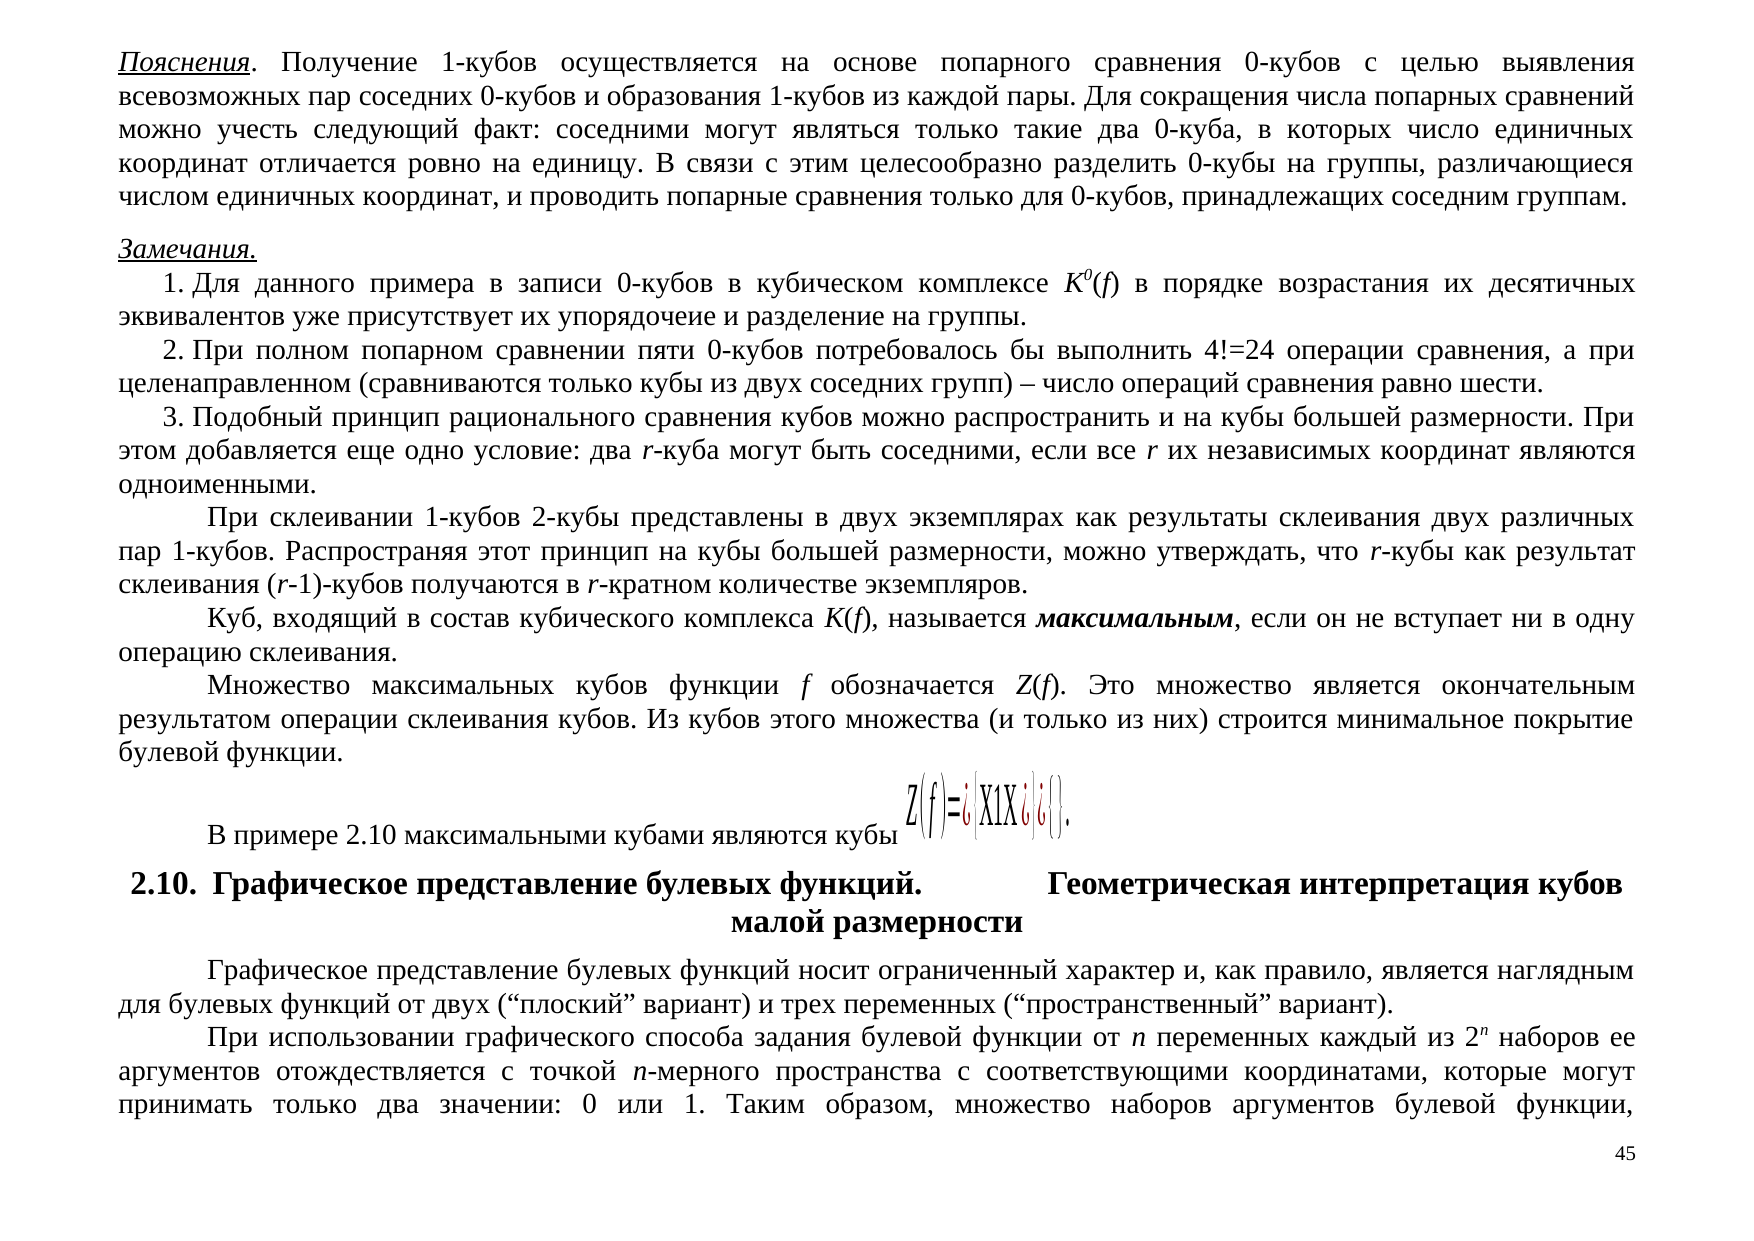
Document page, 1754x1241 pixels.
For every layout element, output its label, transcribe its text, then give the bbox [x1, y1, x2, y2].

list Для данного примера в записи 0-кубов в кубическом комплексе K0(f) в порядке возрастания их десятичных эквивалентов уже присутствует их упорядочеие и разделение на группы. [118, 265, 1636, 332]
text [118, 1019, 1636, 1120]
text Графическое представление булевых функций носит ограниченный характер и, как правило, является наглядным для булевых функций от двух (“плоский” вариант) и трех переменных (“пространственный” вариант). [118, 952, 1636, 1019]
text В примере 2.10 максимальными кубами являются кубы [118, 768, 1636, 851]
list Подобный принцип рационального сравнения кубов можно распространить и на кубы большей размерности. При этом добавляется еще одно условие: два r-куба могут быть соседними, если все r их независимых координат являются одноименными. [118, 399, 1636, 499]
text Замечания. [118, 231, 1636, 265]
text Множество максимальных кубов функции f обозначается Z(f). Это множество является окончательным результатом операции склеивания кубов. Из кубов этого множества (и только из них) строится минимальное покрытие булевой функции. [118, 667, 1636, 768]
text Куб, входящий в состав кубического комплекса K(f), называется максимальным, если он не вступает ни в одну операцию склеивания. [118, 600, 1636, 667]
list При полном попарном сравнении пяти 0-кубов потребовалось бы выполнить 4!=24 операции сравнения, а при целенаправленном (сравниваются только кубы из двух соседних групп) – число операций сравнения равно шести. [118, 332, 1636, 399]
subtitle Графическое представление булевых функций. Геометрическая интерпретация кубов малой размерности [118, 863, 1636, 940]
text Пояснения. Получение 1-кубов осуществляется на основе попарного сравнения 0-кубов с целью выявления всевозможных пар соседних 0-кубов и образования 1-кубов из каждой пары. Для сокращения числа попарных сравнений можно учесть следующий факт: соседними могут являться только такие два 0-куба, в которых число единичных координат отличается ровно на единицу. В связи с этим целесообразно разделить 0-кубы на группы, различающиеся числом единичных координат, и проводить попарные сравнения только для 0-кубов, принадлежащих соседним группам. [118, 44, 1636, 212]
text При склеивании 1-кубов 2-кубы представлены в двух экземплярах как результаты склеивания двух различных пар 1-кубов. Распространяя этот принцип на кубы большей размерности, можно утверждать, что r-кубы как результат склеивания (r-1)-кубов получаются в r-кратном количестве экземпляров. [118, 499, 1636, 600]
